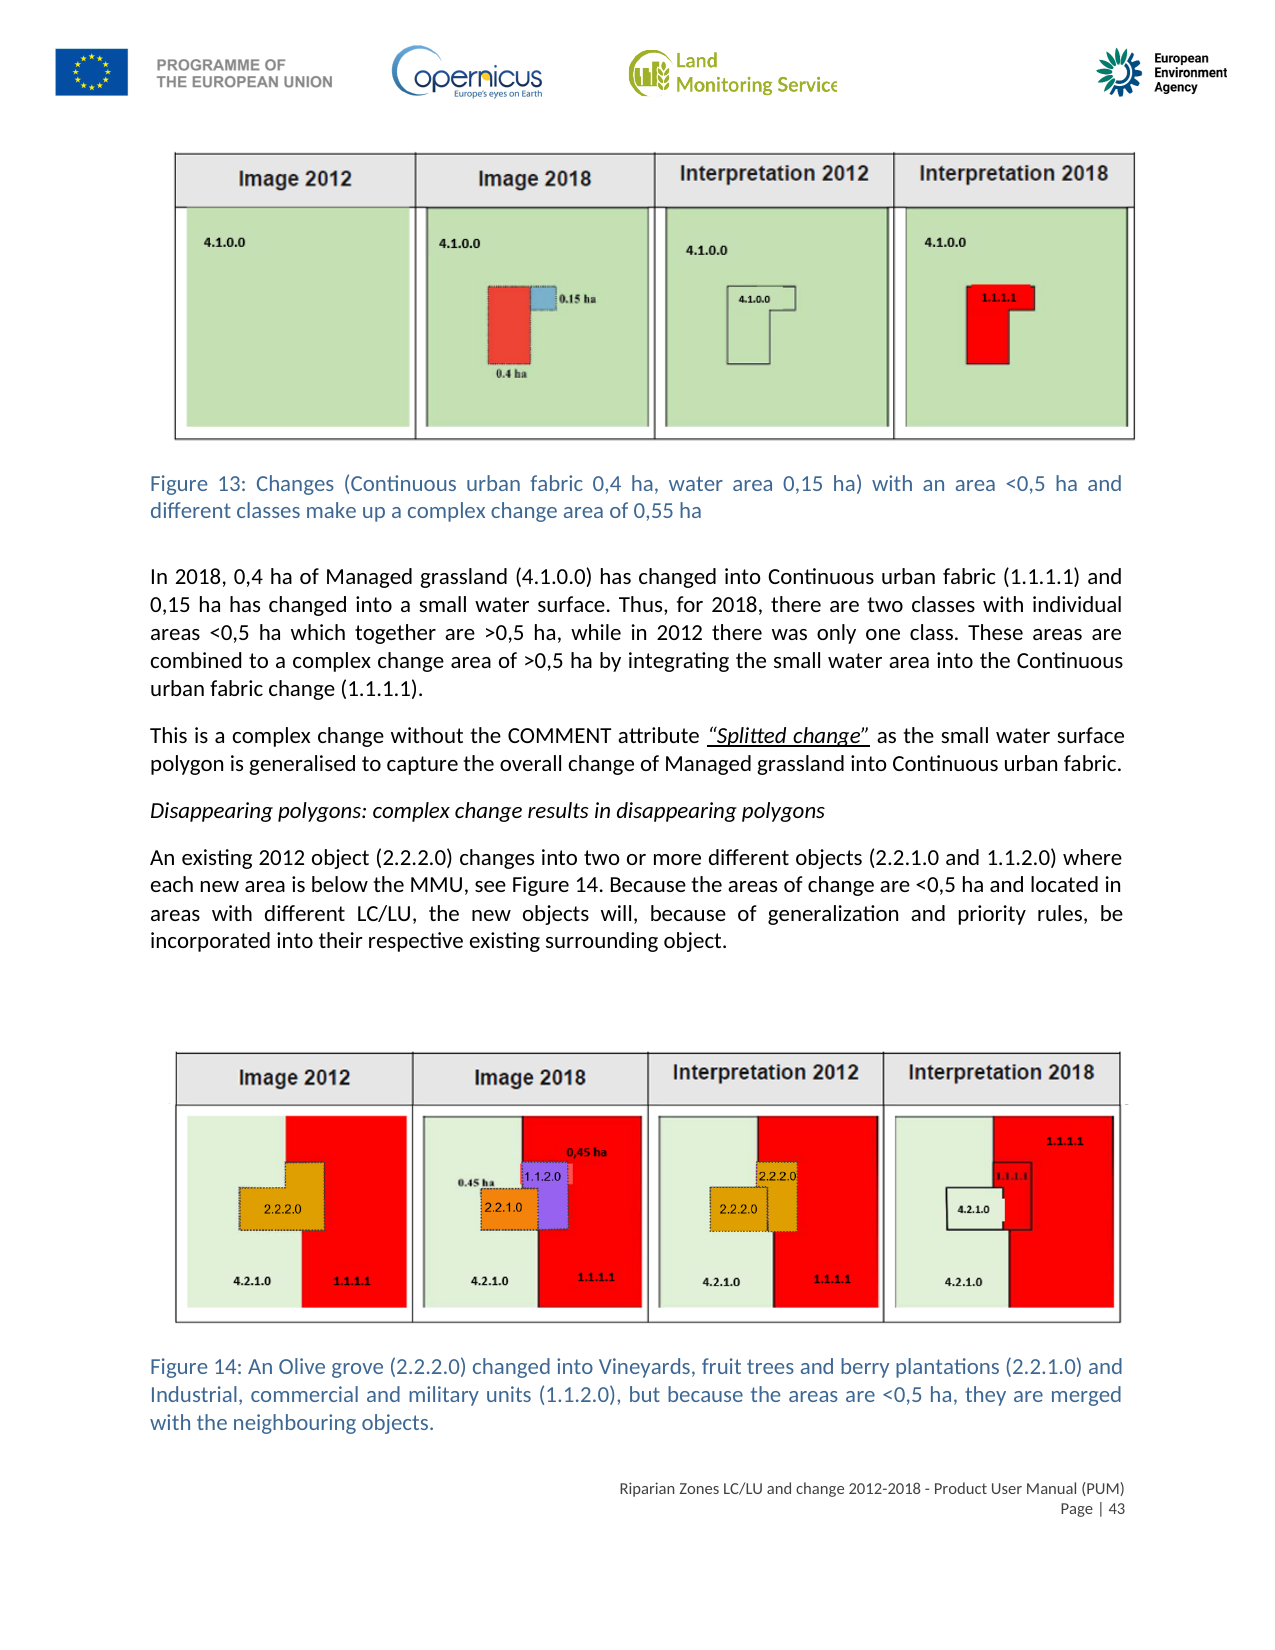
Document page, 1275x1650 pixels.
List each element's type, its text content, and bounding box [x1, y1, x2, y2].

text In 2018, 0,4 ha of Managed grassland (4.1.0.0) has changed into Continuous urban fabric (1.1.1.1) and 0,15 ha has changed into a small water surface. Thus, for 2018, there are two classes with individual areas <0,5 ha which together are >0,5 ha, while in 2012 there was only one class. These areas are combined to a complex change area of >0,5 ha by integrating the small water area into the Continuous urban fabric change (1.1.1.1). [150, 562, 1125, 702]
picture [628, 50, 837, 97]
text Figure 14: An Olive grove (2.2.2.0) changed into Vineyards, fruit trees and berry plantations (2.2.1.0) and Industrial, commercial and military units (1.1.2.0), but because the areas are <0,5 ha, they are merged with the neighbouring objects. [150, 1352, 1125, 1436]
picture [168, 1048, 1129, 1327]
text Disappearing polygons: complex change results in disappearing polygons [150, 796, 1125, 824]
text This is a complex change without the COMMENT attribute “Splitted change” as the small water surface polygon is generalised to capture the overall change of Managed grassland into Continuous urban fabric. [150, 721, 1125, 777]
text An existing 2012 object (2.2.2.0) changes into two or more different objects (2.2.1.0 and 1.1.2.0) where each new area is below the MMU, see Figure 14. Because the areas of change are <0,5 ha and located in areas with different LC/LU, the new objects will, because of generalization and priority rules, be incorporated into their respective existing surrounding object. [150, 843, 1125, 955]
picture [1094, 46, 1228, 97]
picture [168, 150, 1144, 444]
text Figure 13: Changes (Continuous urban fabric 0,4 ha, water area 0,15 ha) with an area <0,5 ha and different classes make up a complex change area of 0,55 ha [150, 469, 1125, 525]
picture [371, 15, 560, 130]
picture [29, 21, 351, 124]
